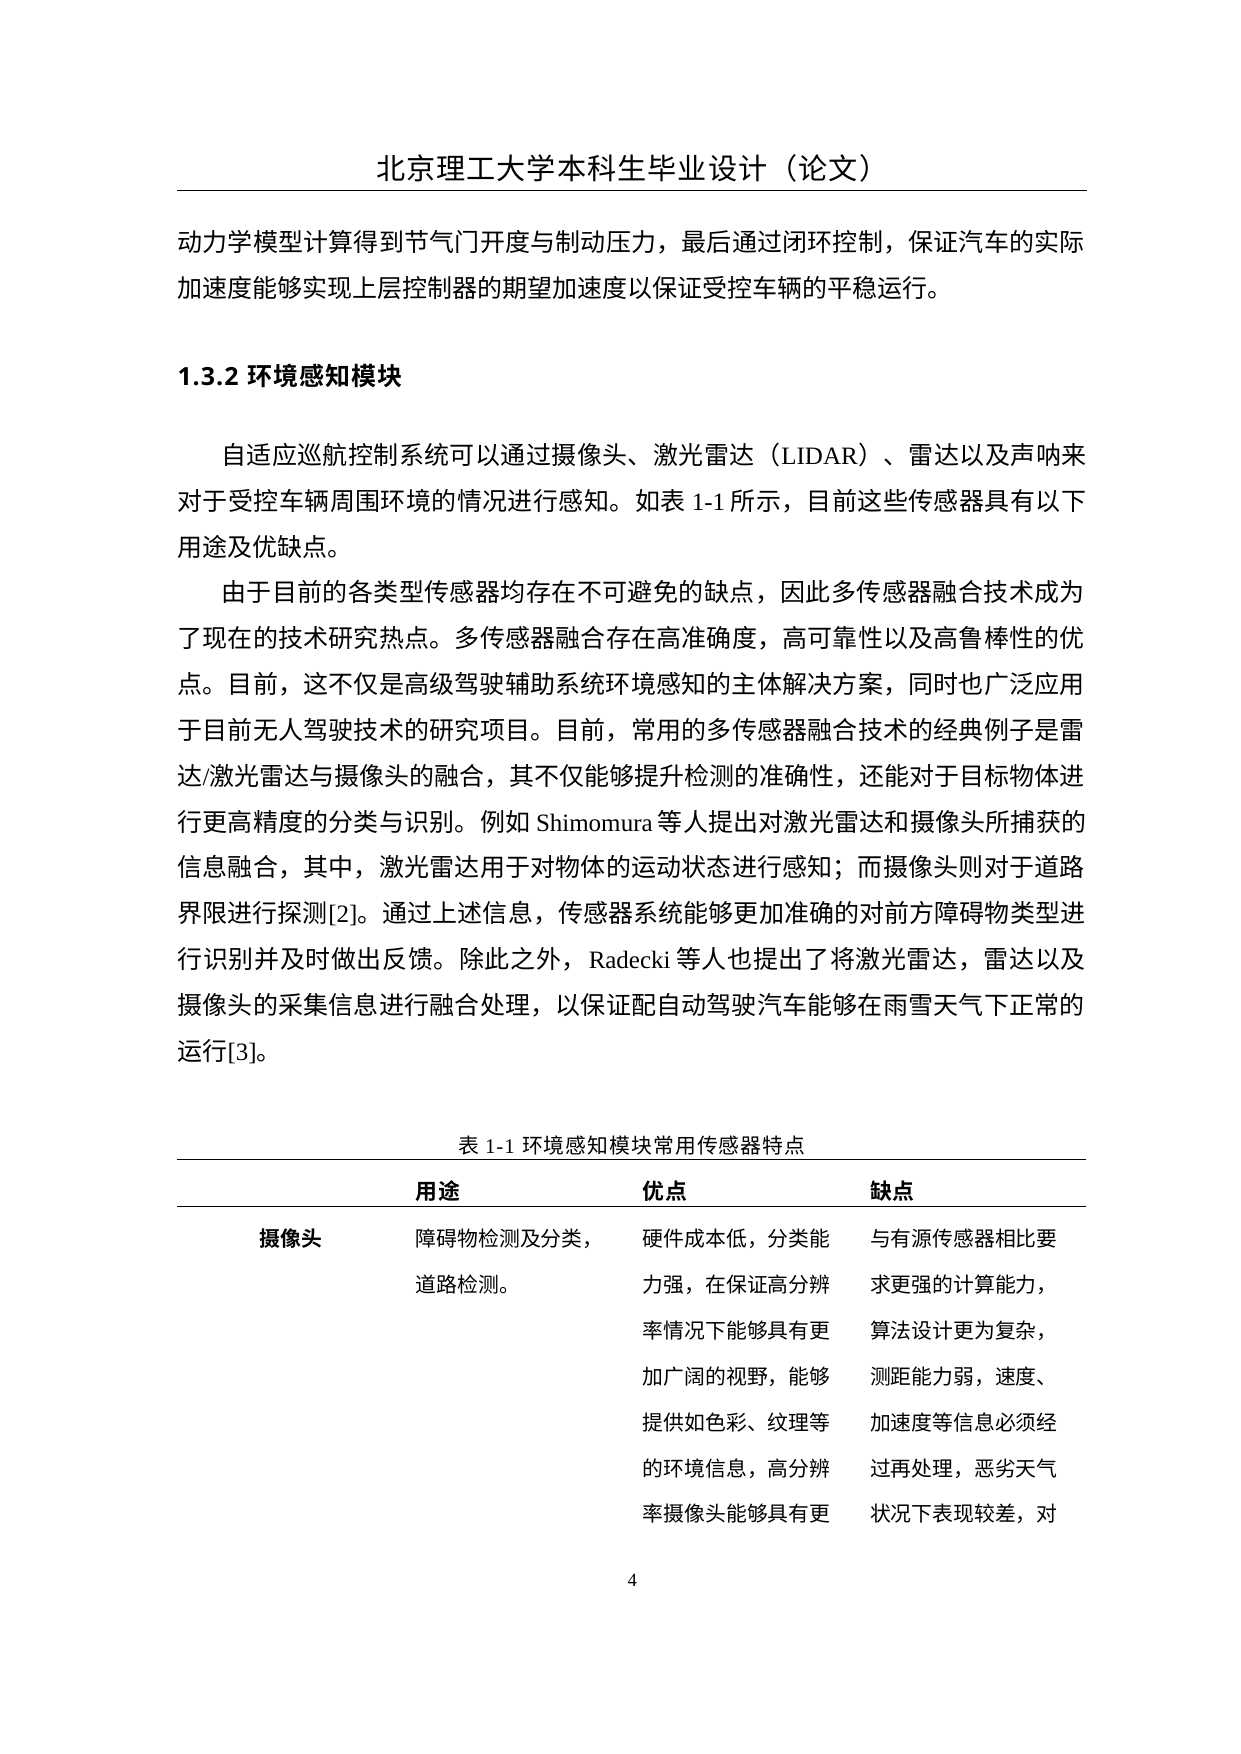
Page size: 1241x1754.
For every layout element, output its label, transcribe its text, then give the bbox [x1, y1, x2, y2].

text 自适应巡航控制系统可以通过摄像头、激光雷达（LIDAR）、雷达以及声呐来对于受控车辆周围环境的情况进行感知。如表1-1所示，目前这些传感器具有以下用途及优缺点。 [177, 426, 1087, 563]
table_header 优点 [631, 1160, 858, 1206]
table_header 缺点 [859, 1160, 1086, 1206]
table_header [177, 1160, 404, 1206]
table_header 用途 [404, 1160, 631, 1206]
table_cell 障碍物检测及分类，道路检测。 [404, 1207, 631, 1528]
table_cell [859, 1207, 1086, 1528]
subtitle 1.3.2 环境感知模块 [177, 332, 1087, 399]
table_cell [631, 1207, 858, 1528]
text 由于目前的各类型传感器均存在不可避免的缺点，因此多传感器融合技术成为了现在的技术研究热点。多传感器融合存在高准确度，高可靠性以及高鲁棒性的优点。目前，这不仅是高级驾驶辅助系统环境感知的主体解决方案，同时也广泛应用于目前无人驾驶技术的研究项目。目前，常用的多传感器融合技术的经典例子是雷达/激光雷达与摄像头的融合，其不仅能够提升检测的准确性，还能对于目标物体进行更高精度的分类与识别。例如Shimomura等人提出对激光雷达和摄像头所捕获的信息融合，其中，激光雷达用于对物体的运动状态进行感知；而摄像头则对于道路界限进行探测[2]。通过上述信息，传感器系统能够更加准确的对前方障碍物类型进行识别并及时做出反馈。除此之外，Radecki等人也提出了将激光雷达，雷达以及摄像头的采集信息进行融合处理，以保证配自动驾驶汽车能够在雨雪天气下正常的运行[3]。 [177, 563, 1087, 1067]
text 表1-1 环境感知模块常用传感器特点 [177, 1113, 1087, 1159]
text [177, 213, 1087, 305]
table_cell 摄像头 [177, 1207, 404, 1528]
